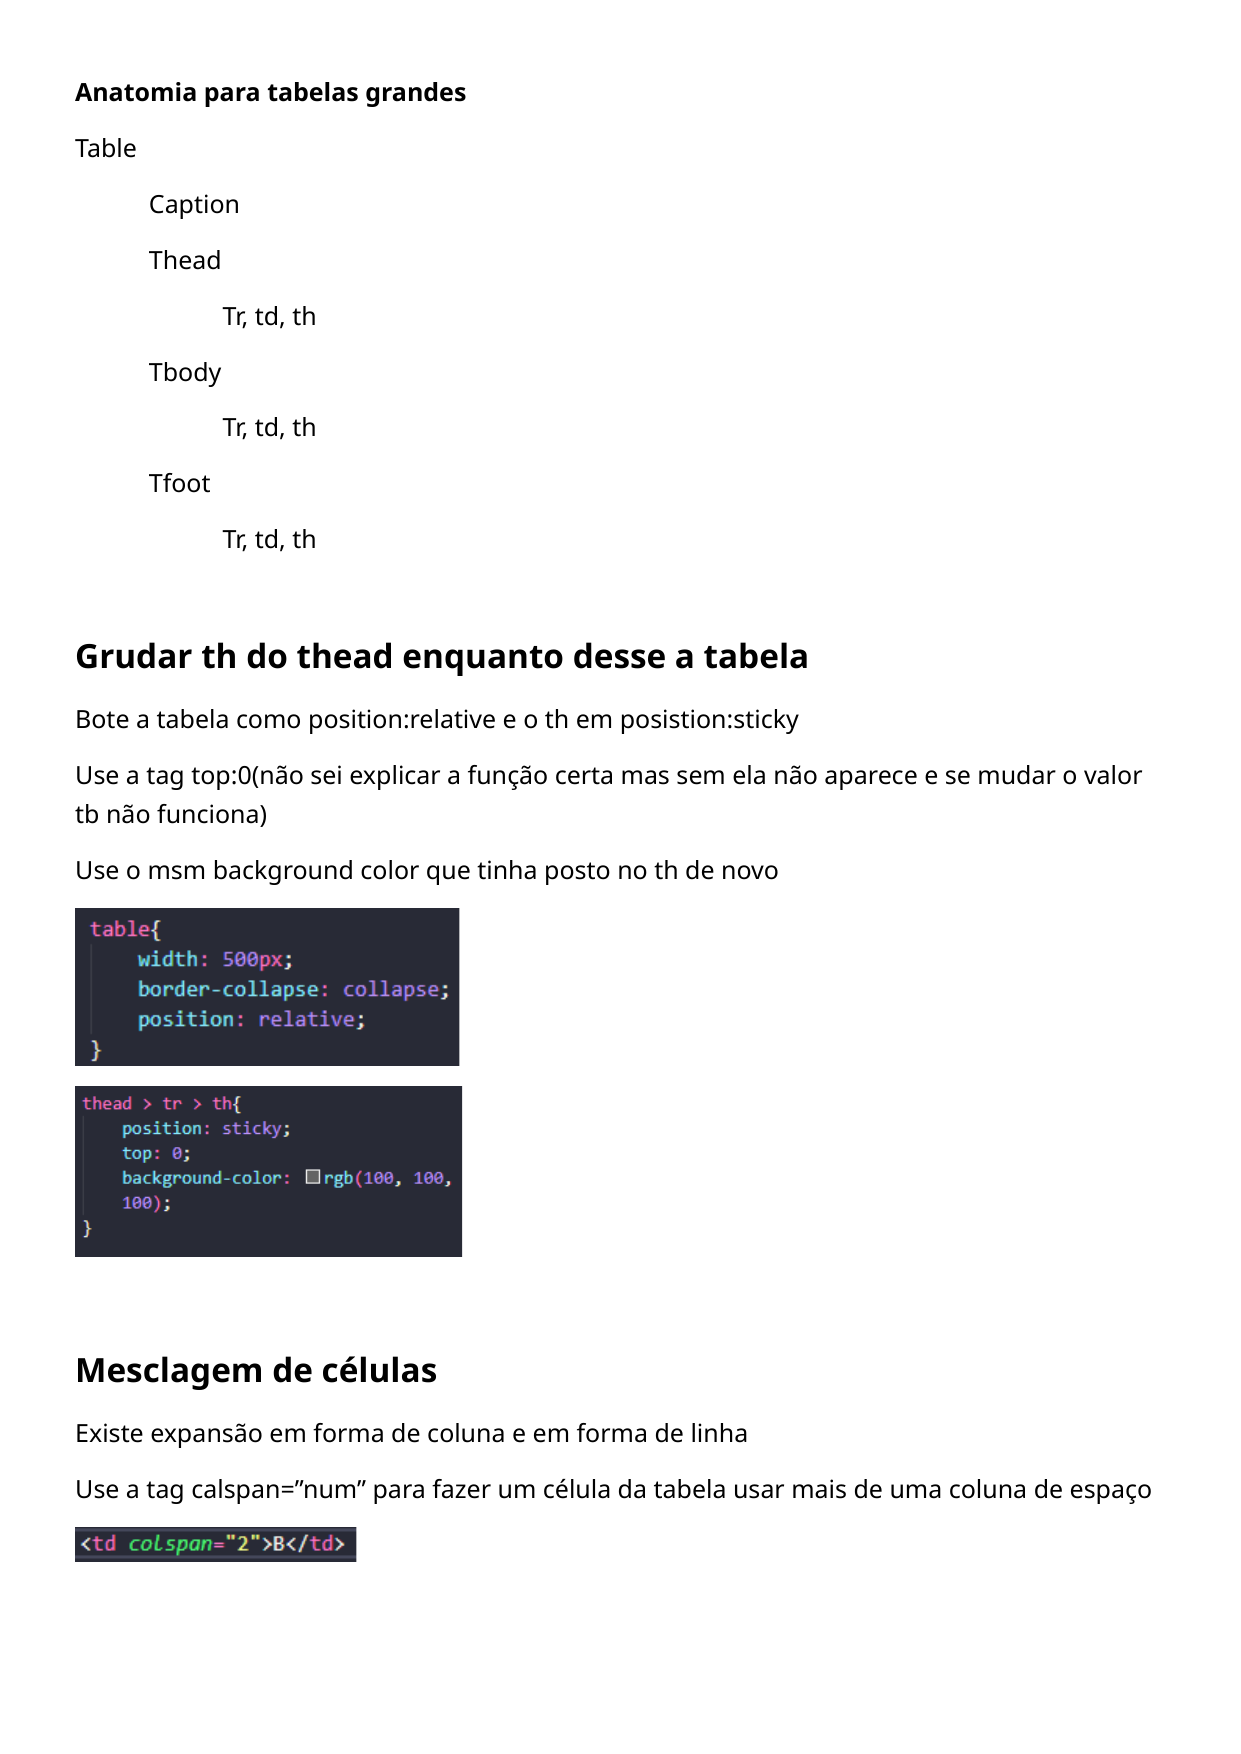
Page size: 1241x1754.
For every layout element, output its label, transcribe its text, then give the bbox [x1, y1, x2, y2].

text Tr, td, th [75, 410, 1165, 444]
text Grudar th do thead enquanto desse a tabela [75, 633, 1165, 679]
text Existe expansão em forma de coluna e em forma de linha [75, 1416, 1165, 1450]
picture [75, 908, 460, 1066]
text Use o msm background color que tinha posto no th de novo [75, 853, 1165, 887]
text Use a tag calspan=”num” para fazer um célula da tabela usar mais de uma coluna de espaço [75, 1472, 1165, 1506]
text Use a tag top:0(não sei explicar a função certa mas sem ela não aparece e se mudar o valor tb não funciona) [75, 758, 1165, 831]
text Mesclagem de células [75, 1347, 1165, 1392]
picture [75, 1086, 463, 1257]
text Tfoot [75, 466, 1165, 500]
picture [75, 1527, 357, 1562]
text Tr, td, th [75, 298, 1165, 332]
text Caption [75, 187, 1165, 221]
text Thead [75, 242, 1165, 277]
text Anatomia para tabelas grandes [75, 75, 1165, 109]
text Tbody [75, 354, 1165, 388]
text Bote a tabela como position:relative e o th em posistion:sticky [75, 702, 1165, 736]
text Tr, td, th [75, 522, 1165, 556]
text Table [75, 131, 1165, 165]
